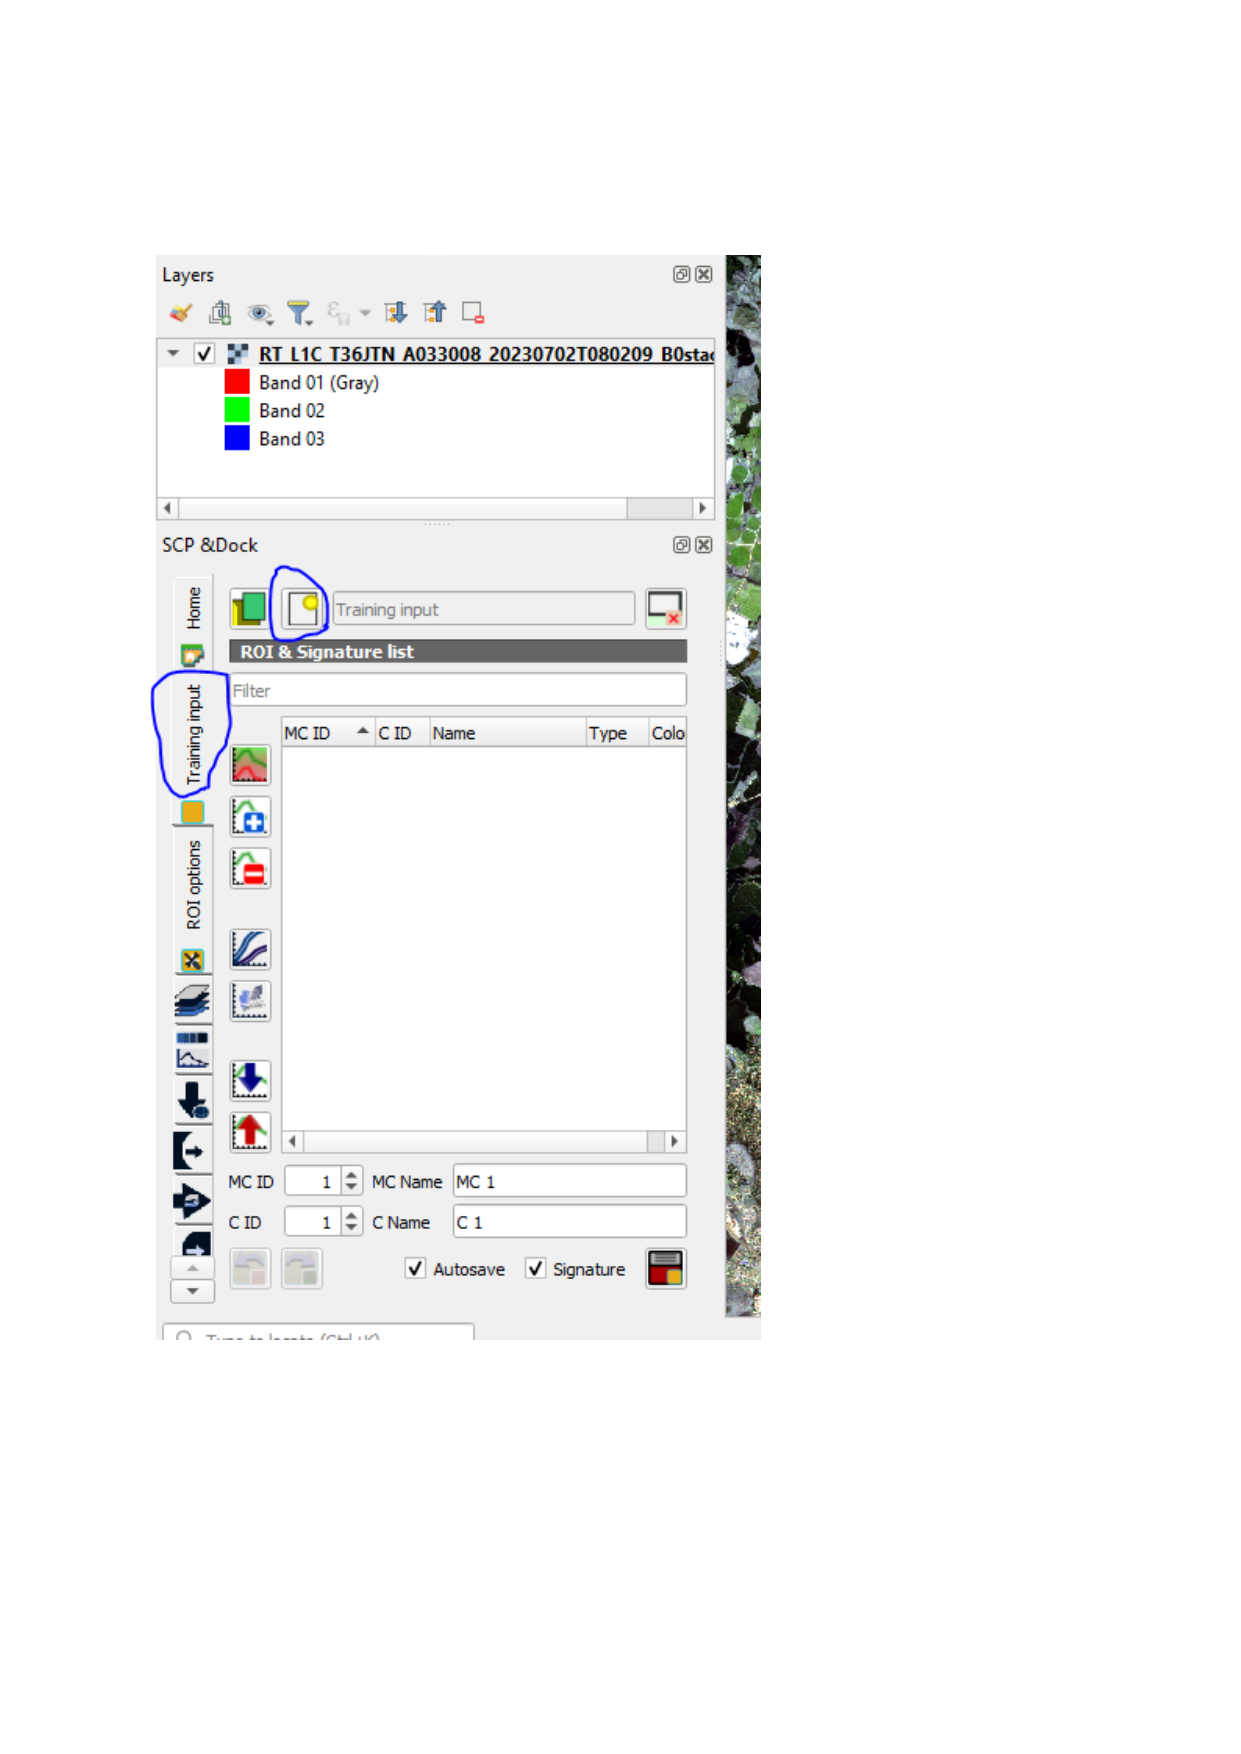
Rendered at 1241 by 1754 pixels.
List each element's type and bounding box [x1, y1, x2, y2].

picture [150, 255, 761, 1340]
